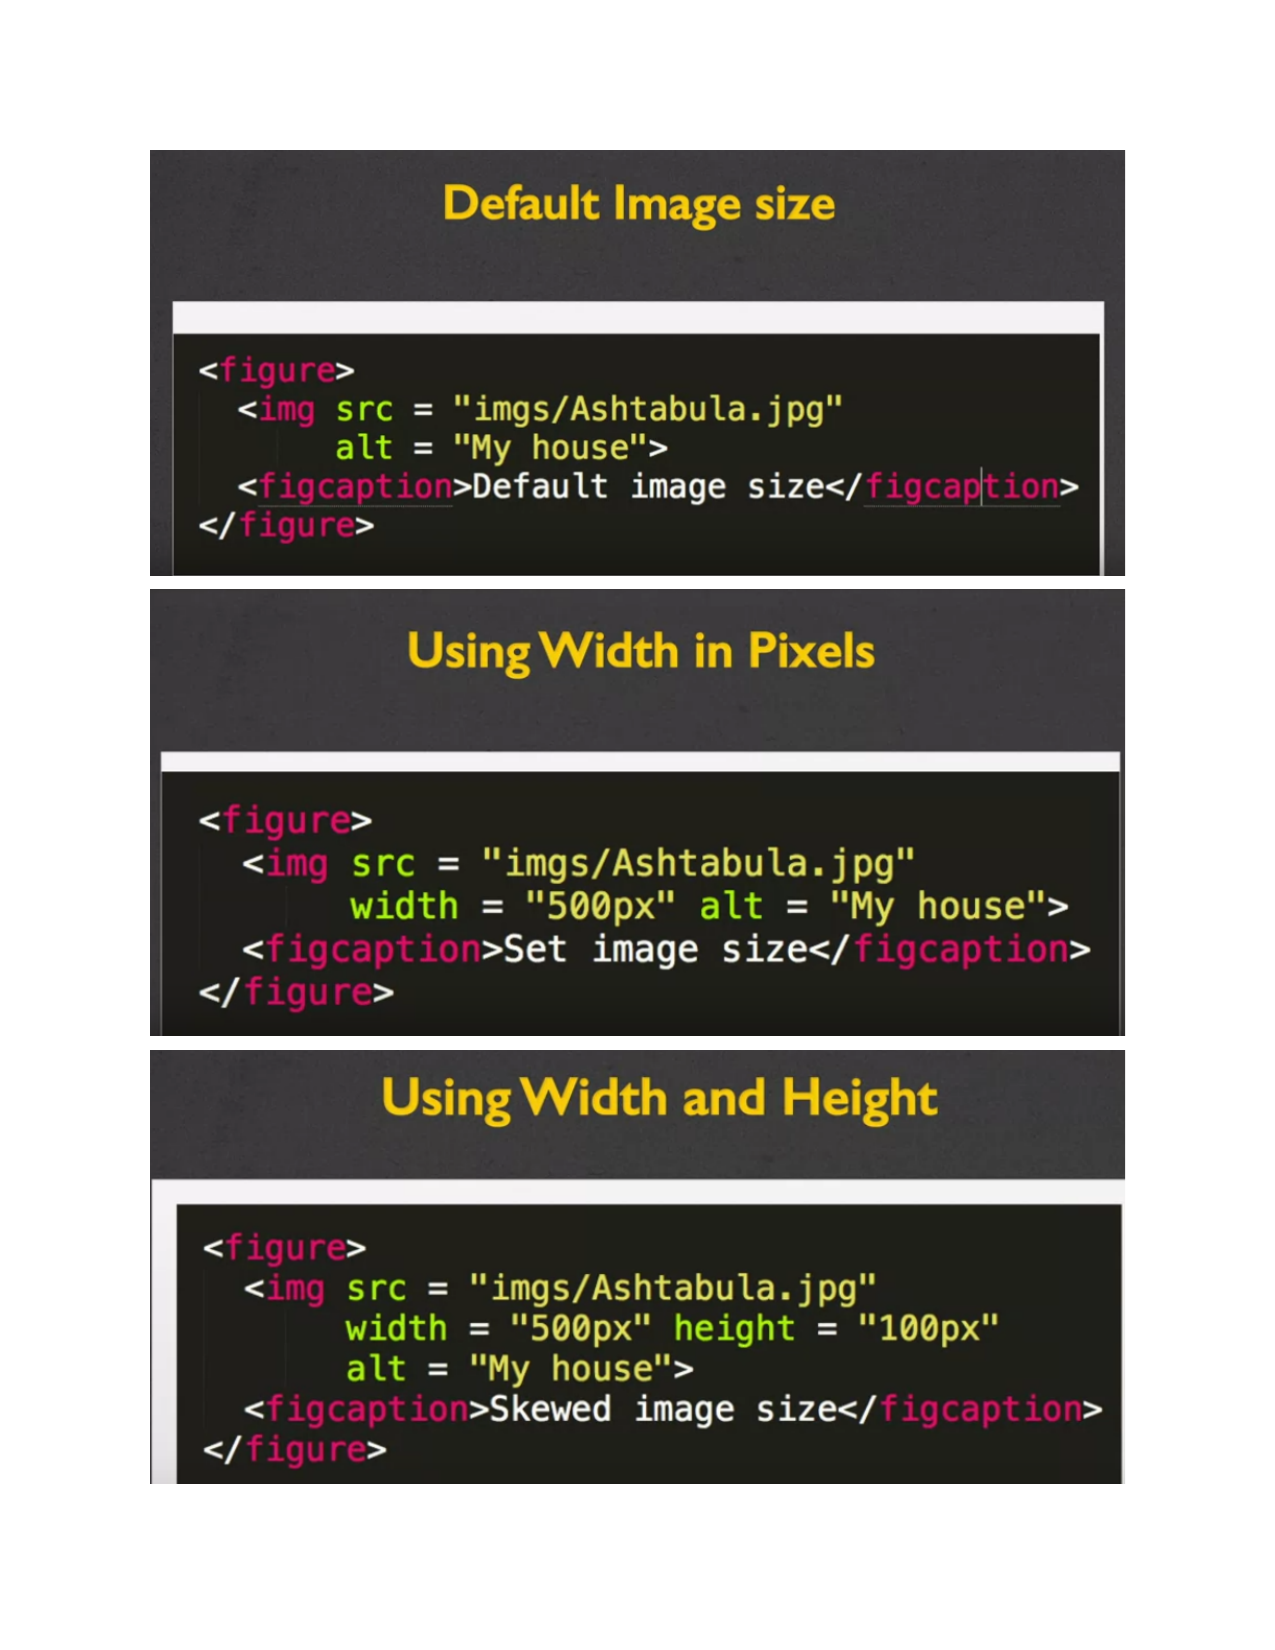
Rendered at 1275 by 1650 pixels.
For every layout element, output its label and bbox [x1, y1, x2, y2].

picture [150, 150, 1125, 576]
picture [150, 589, 1125, 1036]
picture [150, 1050, 1125, 1484]
